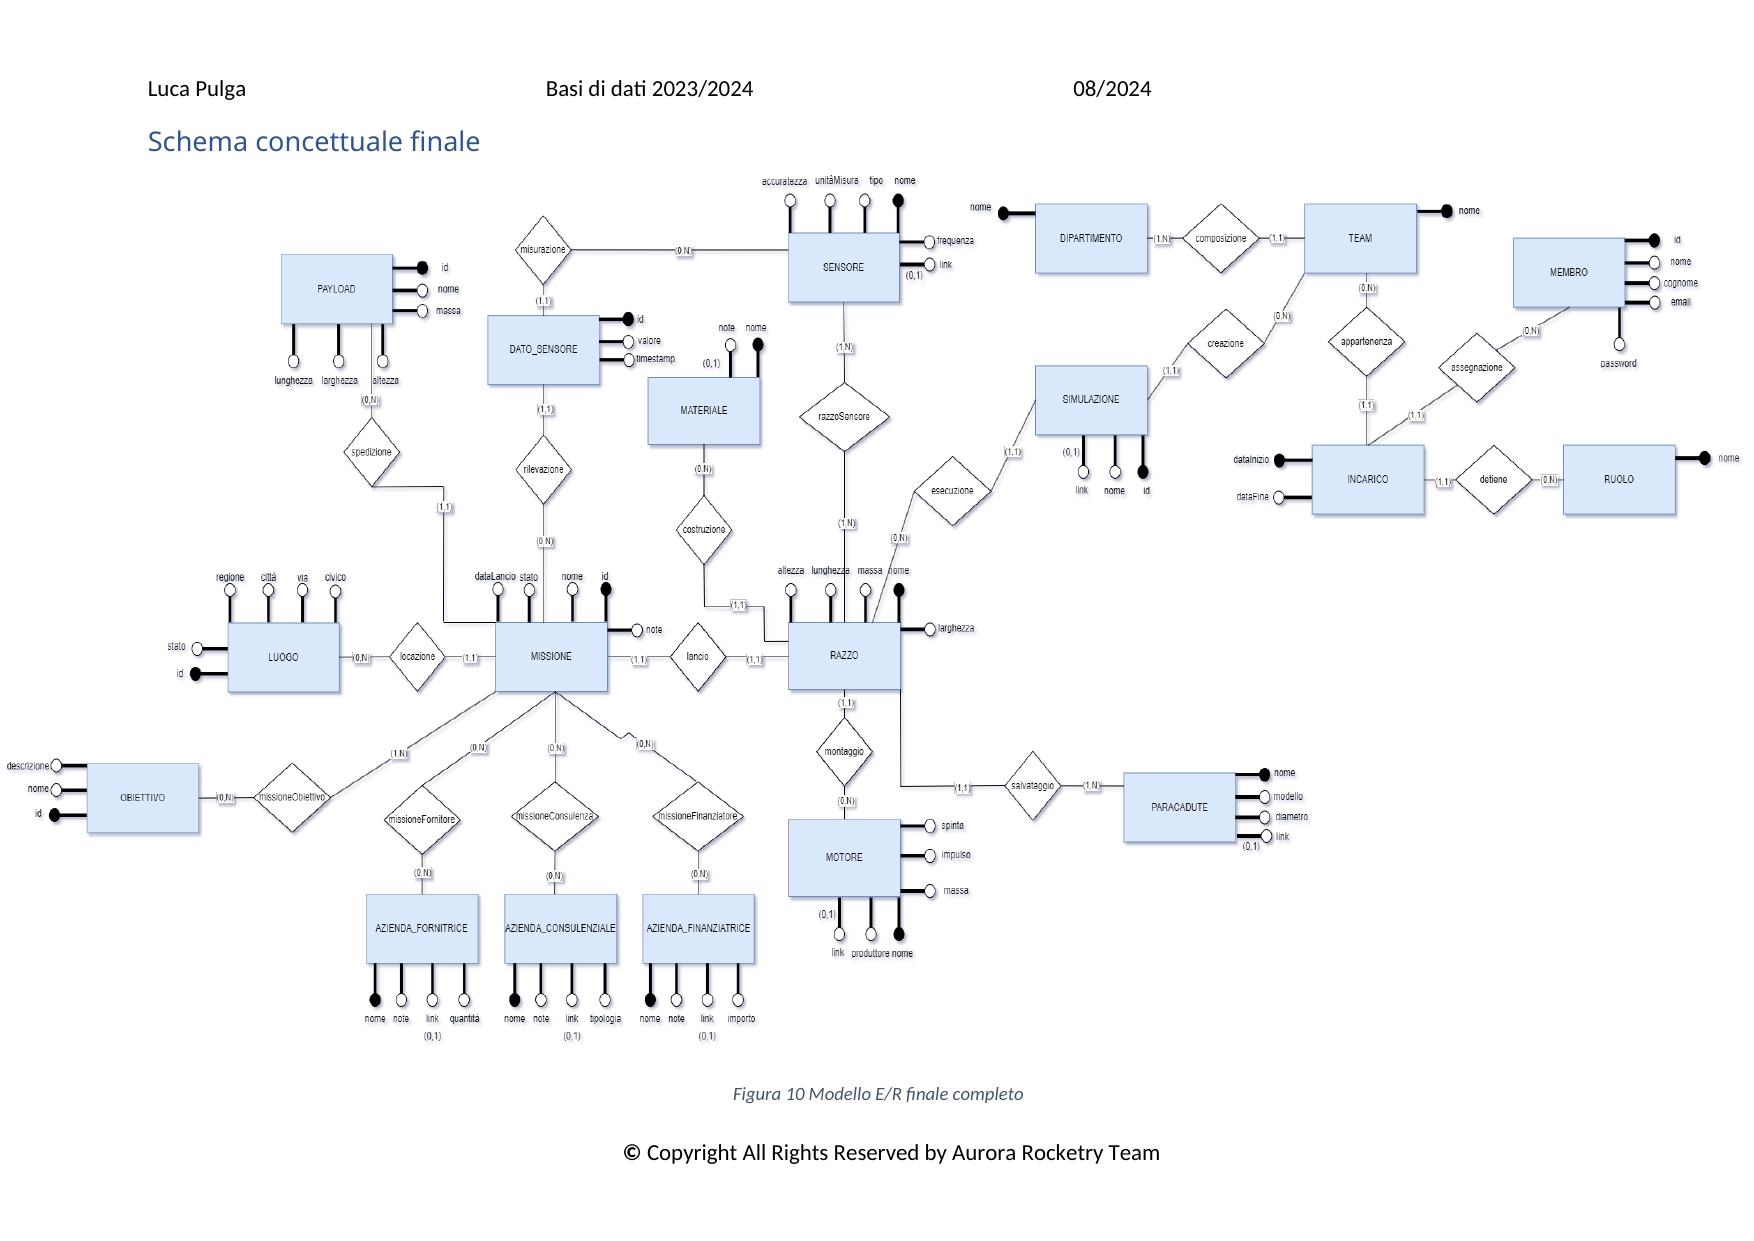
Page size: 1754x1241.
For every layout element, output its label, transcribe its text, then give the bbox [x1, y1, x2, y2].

subtitle Schema concettuale finale [148, 122, 1636, 159]
picture [0, 167, 1754, 1058]
